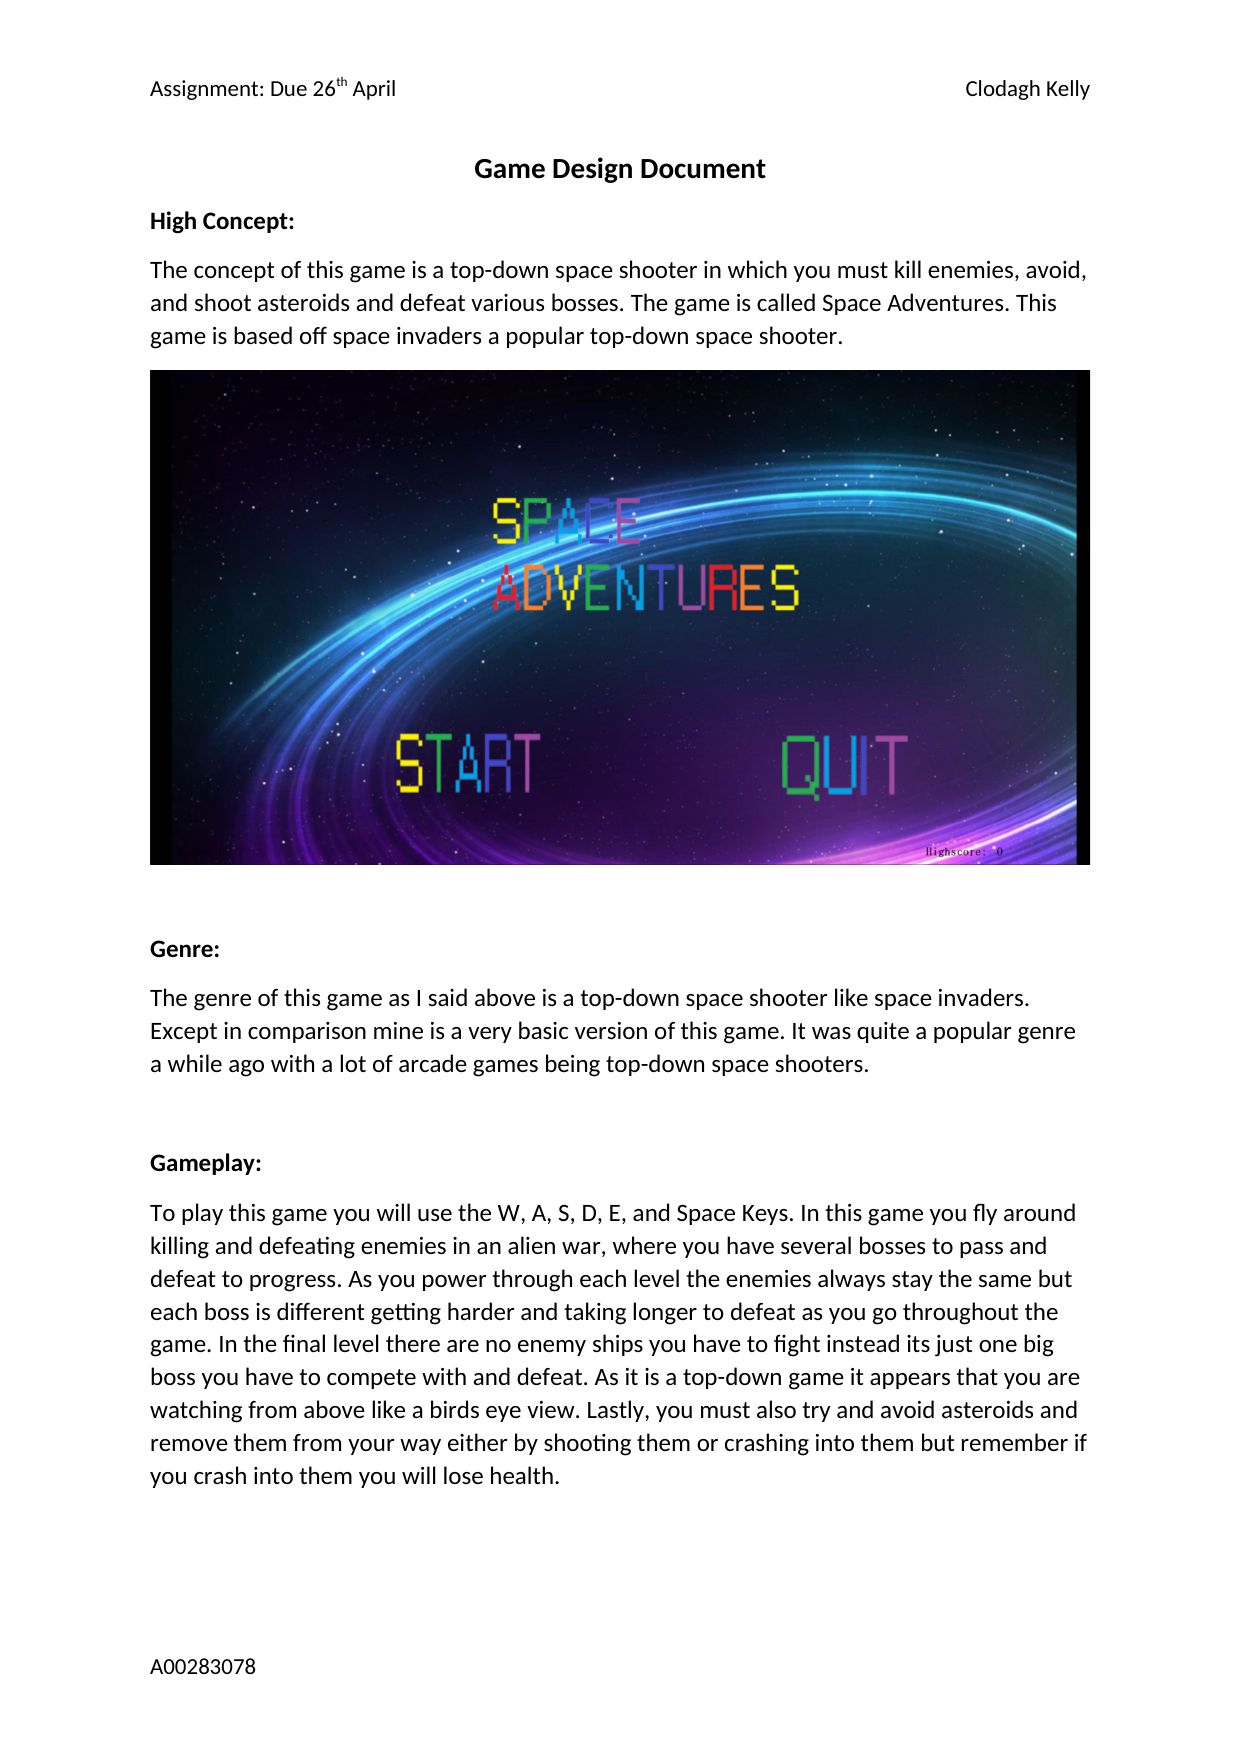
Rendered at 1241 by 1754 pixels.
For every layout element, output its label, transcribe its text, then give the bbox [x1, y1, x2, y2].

text To play this game you will use the W, A, S, D, E, and Space Keys. In this game you fly around killing and defeating enemies in an alien war, where you have several bosses to pass and defeat to progress. As you power through each level the enemies always stay the same but each boss is different getting harder and taking longer to defeat as you go throughout the game. In the final level there are no enemy ships you have to fight instead its just one big boss you have to compete with and defeat. As it is a top-down game it appears that you are watching from above like a birds eye view. Lastly, you must also try and avoid asteroids and remove them from your way either by shooting them or crashing into them but remember if you crash into them you will lose health. [150, 1197, 1090, 1491]
text Game Design Document [150, 150, 1090, 186]
text Genre: [150, 933, 1090, 963]
text Gameplay: [150, 1147, 1090, 1178]
text The genre of this game as I said above is a top-down space shooter like space invaders. Except in comparison mine is a very basic version of this game. It was quite a popular genre a while ago with a lot of arcade games being top-down space shooters. [150, 982, 1090, 1079]
text High Concept: [150, 205, 1090, 236]
text The concept of this game is a top-down space shooter in which you must kill enemies, avoid, and shoot asteroids and defeat various bosses. The game is called Space Adventures. This game is based off space invaders a popular top-down space shooter. [150, 255, 1090, 351]
picture [150, 370, 1091, 865]
